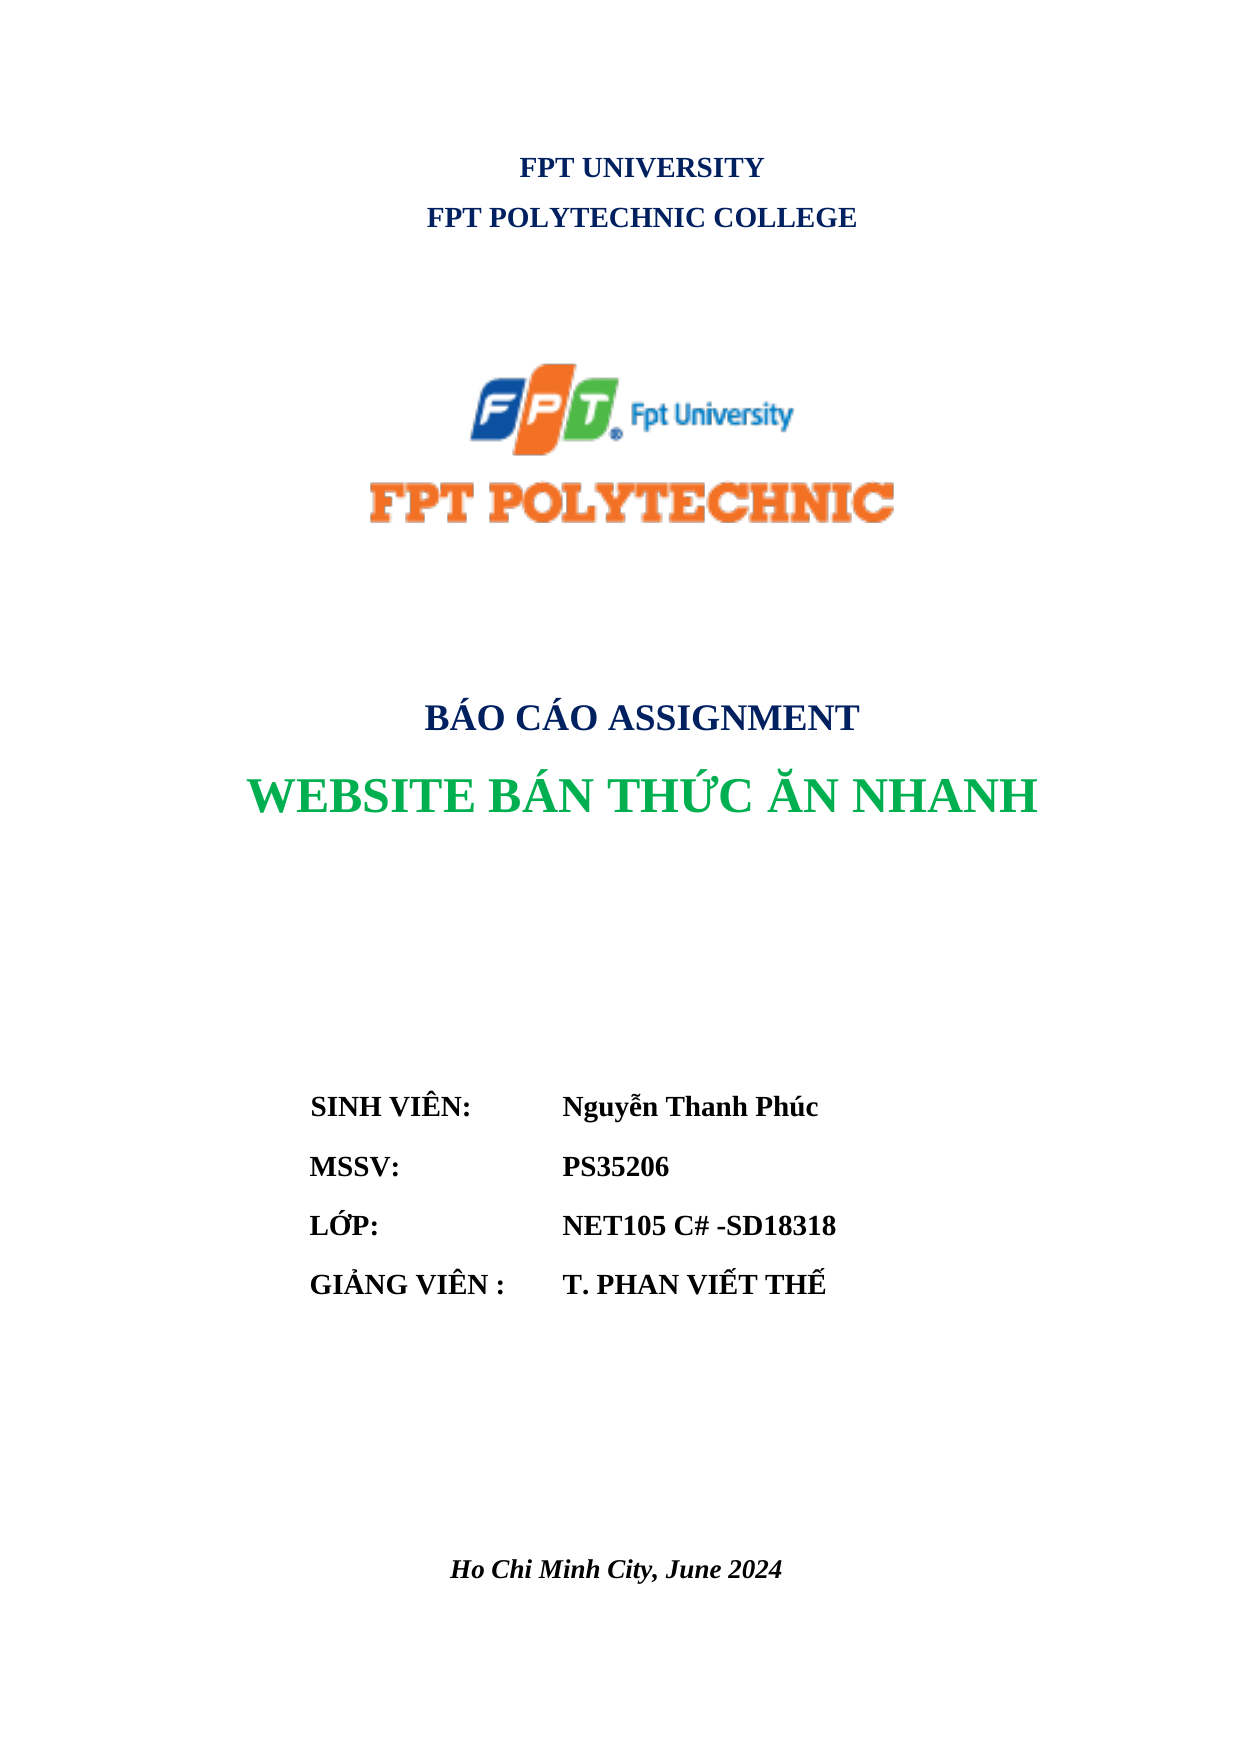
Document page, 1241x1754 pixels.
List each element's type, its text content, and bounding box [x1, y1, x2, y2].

text SINH VIÊN: Nguyễn Thanh Phúc [150, 1089, 1134, 1123]
text GIẢNG VIÊN : T. PHAN VIẾT THẾ [150, 1267, 1134, 1301]
text Ho Chi Minh City, June 2024 [150, 1553, 1134, 1584]
text FPT UNIVERSITY [150, 150, 1134, 183]
text WEBSITE BÁN THỨC ĂN NHANH [150, 766, 1134, 823]
picture [355, 352, 929, 544]
text MSSV: PS35206 [150, 1149, 1134, 1182]
text FPT POLYTECHNIC COLLEGE [150, 200, 1134, 234]
text LỚP: NET105 C# -SD18318 [150, 1208, 1134, 1242]
text BÁO CÁO ASSIGNMENT [150, 695, 1134, 738]
